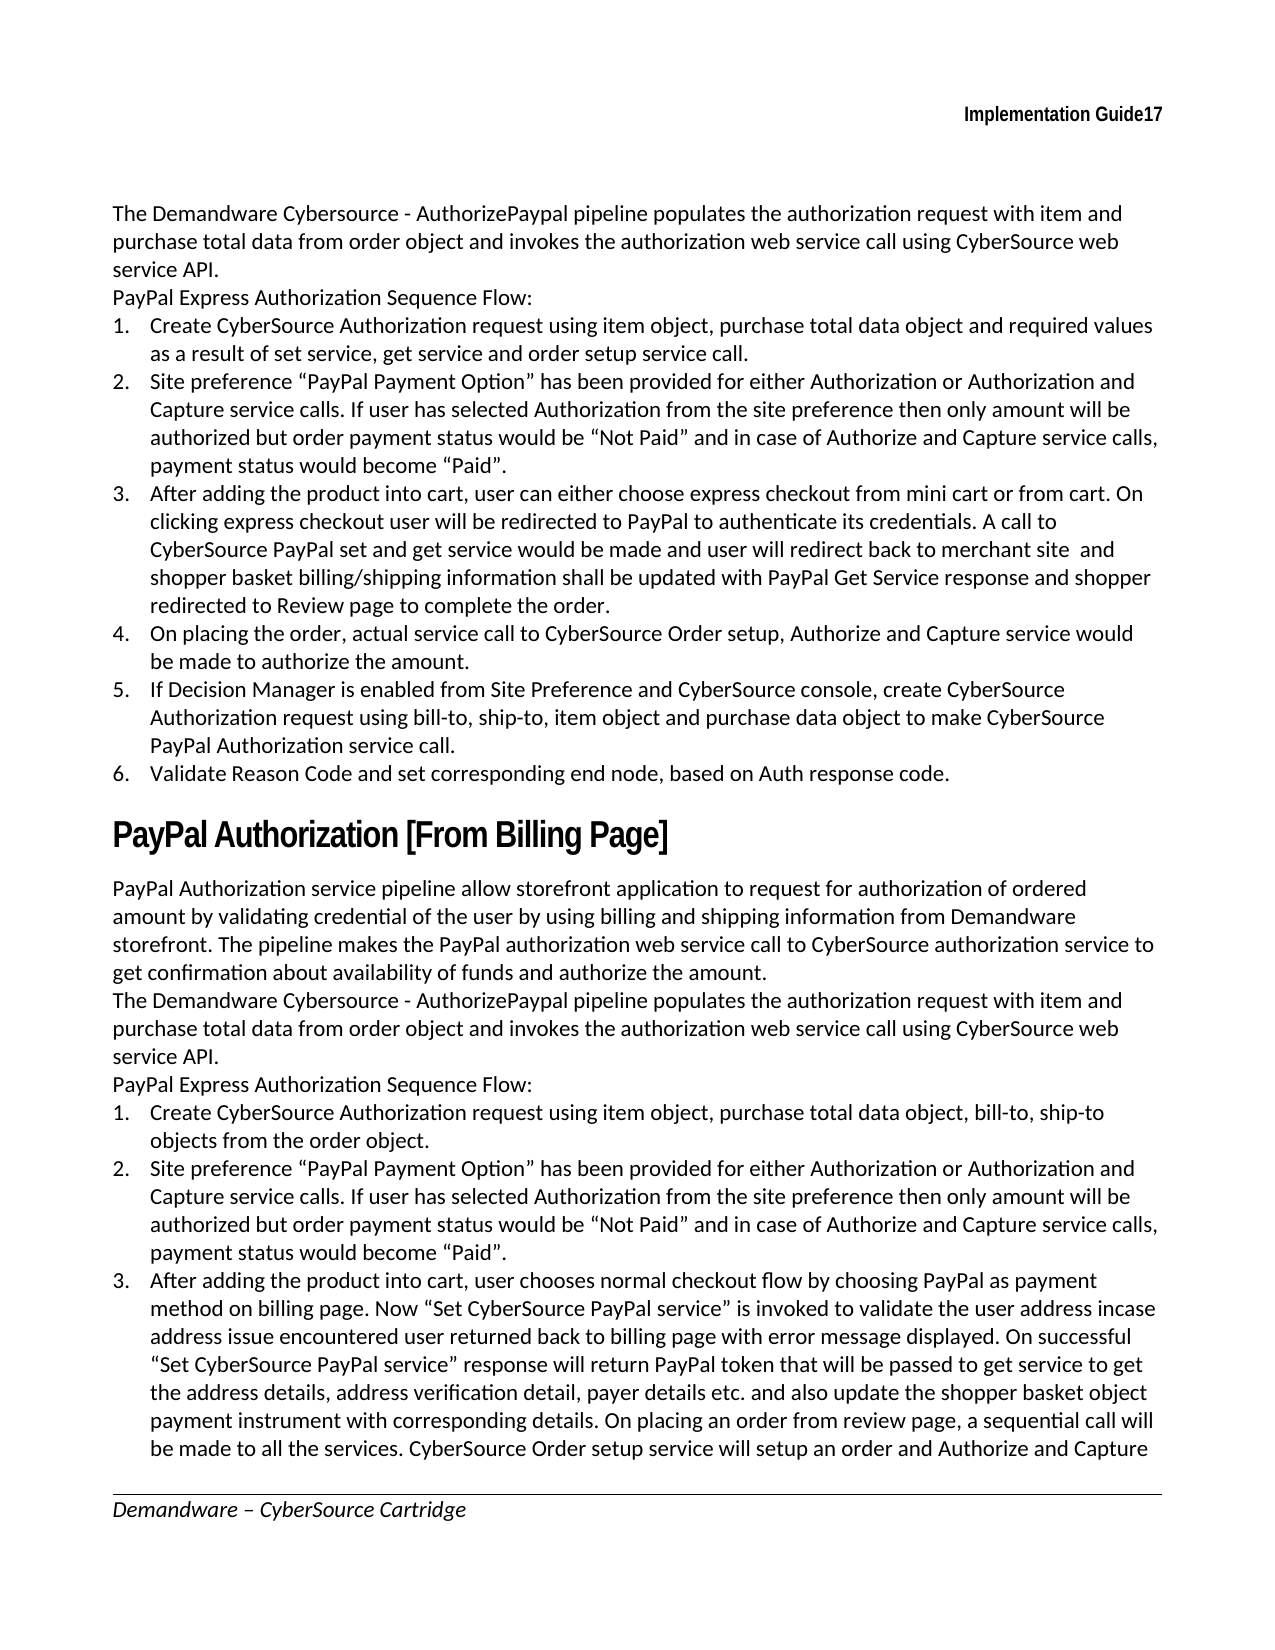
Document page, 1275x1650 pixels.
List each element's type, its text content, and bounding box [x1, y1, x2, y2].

text The Demandware Cybersource - AuthorizePaypal pipeline populates the authorization request with item and purchase total data from order object and invokes the authorization web service call using CyberSource web service API. [112, 986, 1162, 1070]
list After adding the product into cart, user can either choose express checkout from mini cart or from cart. On clicking express checkout user will be redirected to PayPal to authenticate its credentials. A call to CyberSource PayPal set and get service would be made and user will redirect back to merchant site and shopper basket billing/shipping information shall be updated with PayPal Get Service response and shopper redirected to Review page to complete the order. [112, 479, 1162, 619]
text PayPal Authorization service pipeline allow storefront application to request for authorization of ordered amount by validating credential of the user by using billing and shipping information from Demandware storefront. The pipeline makes the PayPal authorization web service call to CyberSource authorization service to get confirmation about availability of funds and authorize the amount. [112, 874, 1162, 986]
text The Demandware Cybersource - AuthorizePaypal pipeline populates the authorization request with item and purchase total data from order object and invokes the authorization web service call using CyberSource web service API. [112, 199, 1162, 283]
list Create CyberSource Authorization request using item object, purchase total data object and required values as a result of set service, get service and order setup service call. [112, 311, 1162, 367]
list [112, 1266, 1162, 1462]
list If Decision Manager is enabled from Site Preference and CyberSource console, create CyberSource Authorization request using bill-to, ship-to, item object and purchase data object to make CyberSource PayPal Authorization service call. [112, 675, 1162, 759]
list Validate Reason Code and set corresponding end node, based on Auth response code. [112, 759, 1162, 787]
text PayPal Express Authorization Sequence Flow: [112, 283, 1162, 311]
list Create CyberSource Authorization request using item object, purchase total data object, bill-to, ship-to objects from the order object. [112, 1098, 1162, 1154]
text PayPal Express Authorization Sequence Flow: [112, 1070, 1162, 1098]
list Site preference “PayPal Payment Option” has been provided for either Authorization or Authorization and Capture service calls. If user has selected Authorization from the site preference then only amount will be authorized but order payment status would be “Not Paid” and in case of Authorize and Capture service calls, payment status would become “Paid”. [112, 367, 1162, 479]
subtitle PayPal Authorization [From Billing Page] [112, 812, 1162, 855]
list On placing the order, actual service call to CyberSource Order setup, Authorize and Capture service would be made to authorize the amount. [112, 619, 1162, 675]
list Site preference “PayPal Payment Option” has been provided for either Authorization or Authorization and Capture service calls. If user has selected Authorization from the site preference then only amount will be authorized but order payment status would be “Not Paid” and in case of Authorize and Capture service calls, payment status would become “Paid”. [112, 1154, 1162, 1266]
